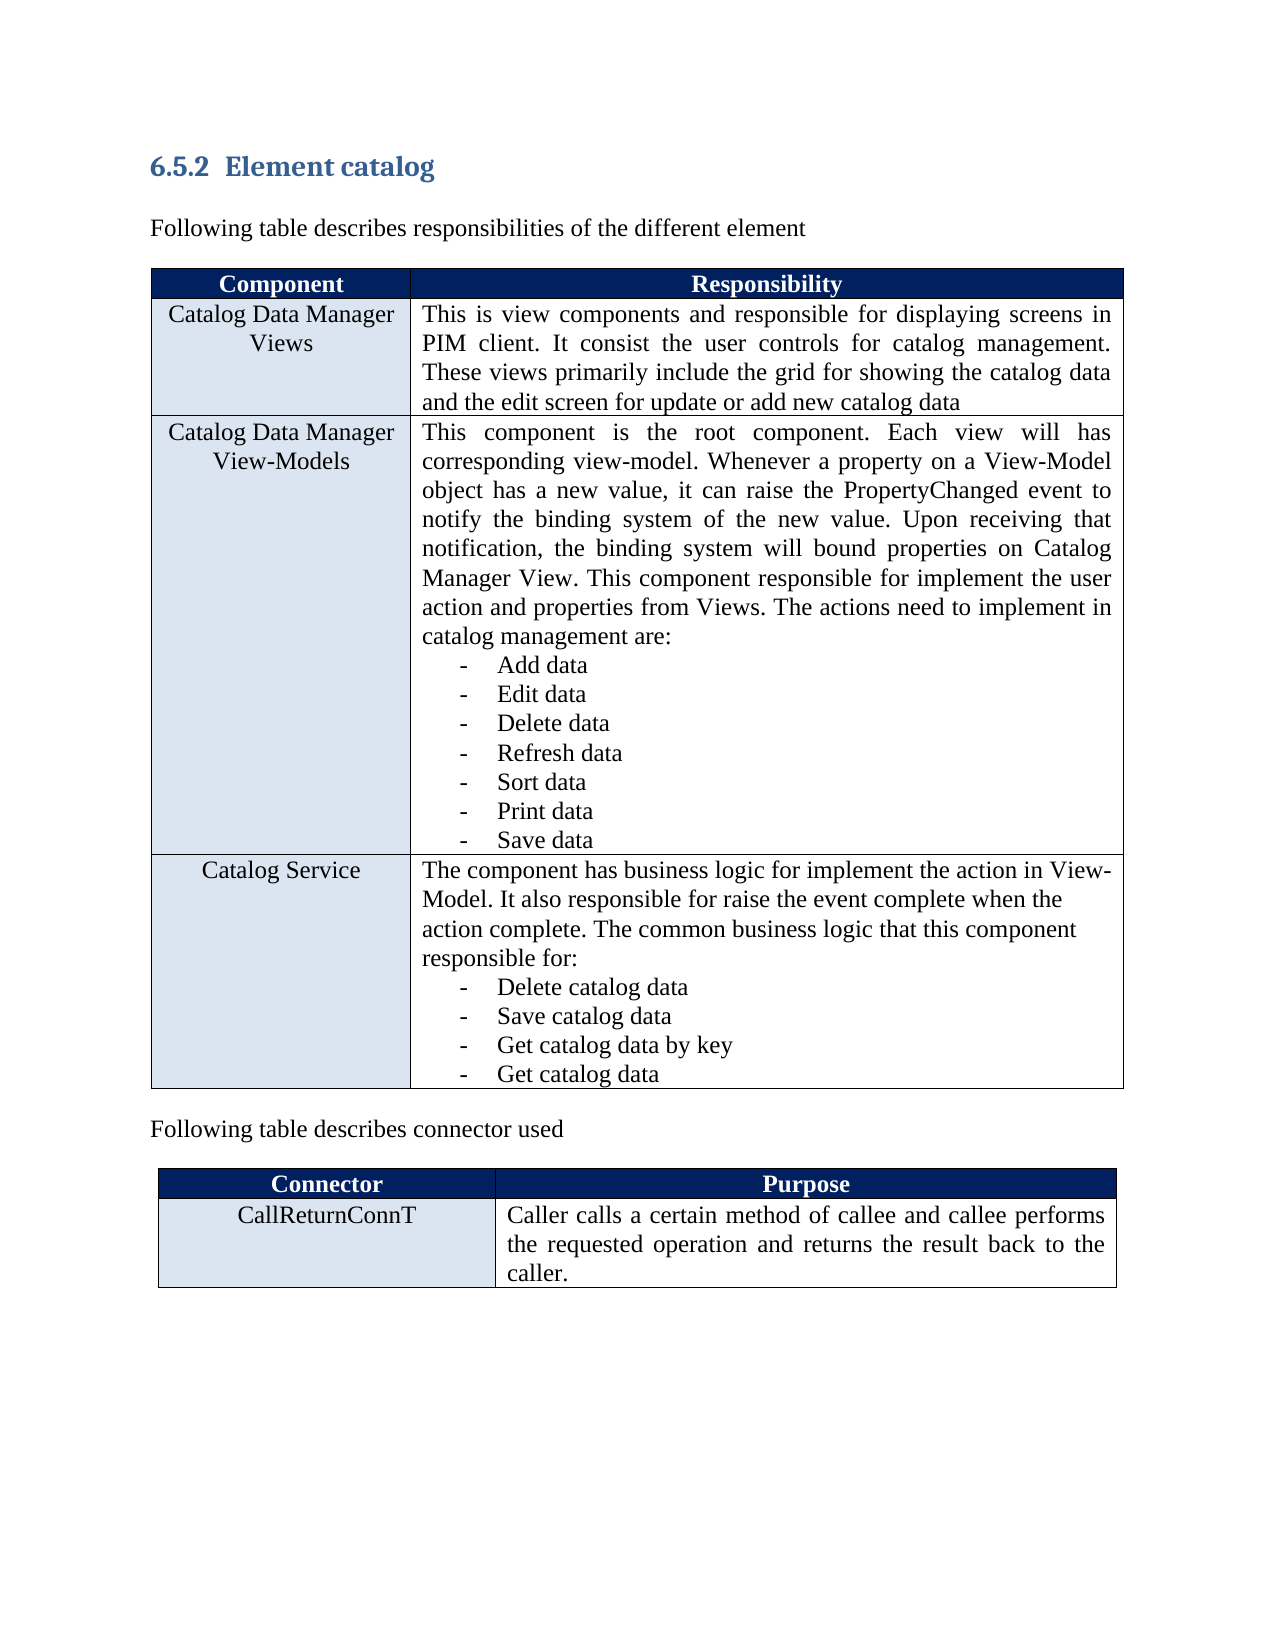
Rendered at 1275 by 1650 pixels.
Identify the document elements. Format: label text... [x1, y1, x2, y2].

subtitle Element catalog [150, 150, 1125, 183]
table_cell Catalog Service [152, 855, 410, 1088]
table_cell Caller calls a certain method of callee and callee performs the requested operation and returns the result back to the caller. [496, 1199, 1116, 1287]
table_header Purpose [496, 1169, 1116, 1198]
table_header Component [152, 269, 410, 298]
table_cell This component is the root component. Each view will has corresponding view-model. Whenever a property on a View-Model object has a new value, it can raise the PropertyChanged event to notify the binding system of the new value. Upon receiving that notification, the binding system will bound properties on Catalog Manager View. This component responsible for implement the user action and properties from Views. The actions need to implement in catalog management are: Add data Edit data Delete data Refresh data Sort data Print data Save data [411, 416, 1123, 854]
table_cell Catalog Data Manager Views [152, 299, 410, 415]
text Following table describes responsibilities of the different element [150, 213, 1125, 242]
table_header Connector [159, 1169, 495, 1198]
table_cell CallReturnConnT [159, 1199, 495, 1287]
text Following table describes connector used [150, 1114, 1125, 1143]
table_cell This is view components and responsible for displaying screens in PIM client. It consist the user controls for catalog management. These views primarily include the grid for showing the catalog data and the edit screen for update or add new catalog data [411, 299, 1123, 415]
table_cell Catalog Data Manager View-Models [152, 416, 410, 854]
table_cell The component has business logic for implement the action in View-Model. It also responsible for raise the event complete when the action complete. The common business logic that this component responsible for: Delete catalog data Save catalog data Get catalog data by key Get catalog data [411, 855, 1123, 1088]
table_header Responsibility [411, 269, 1123, 298]
